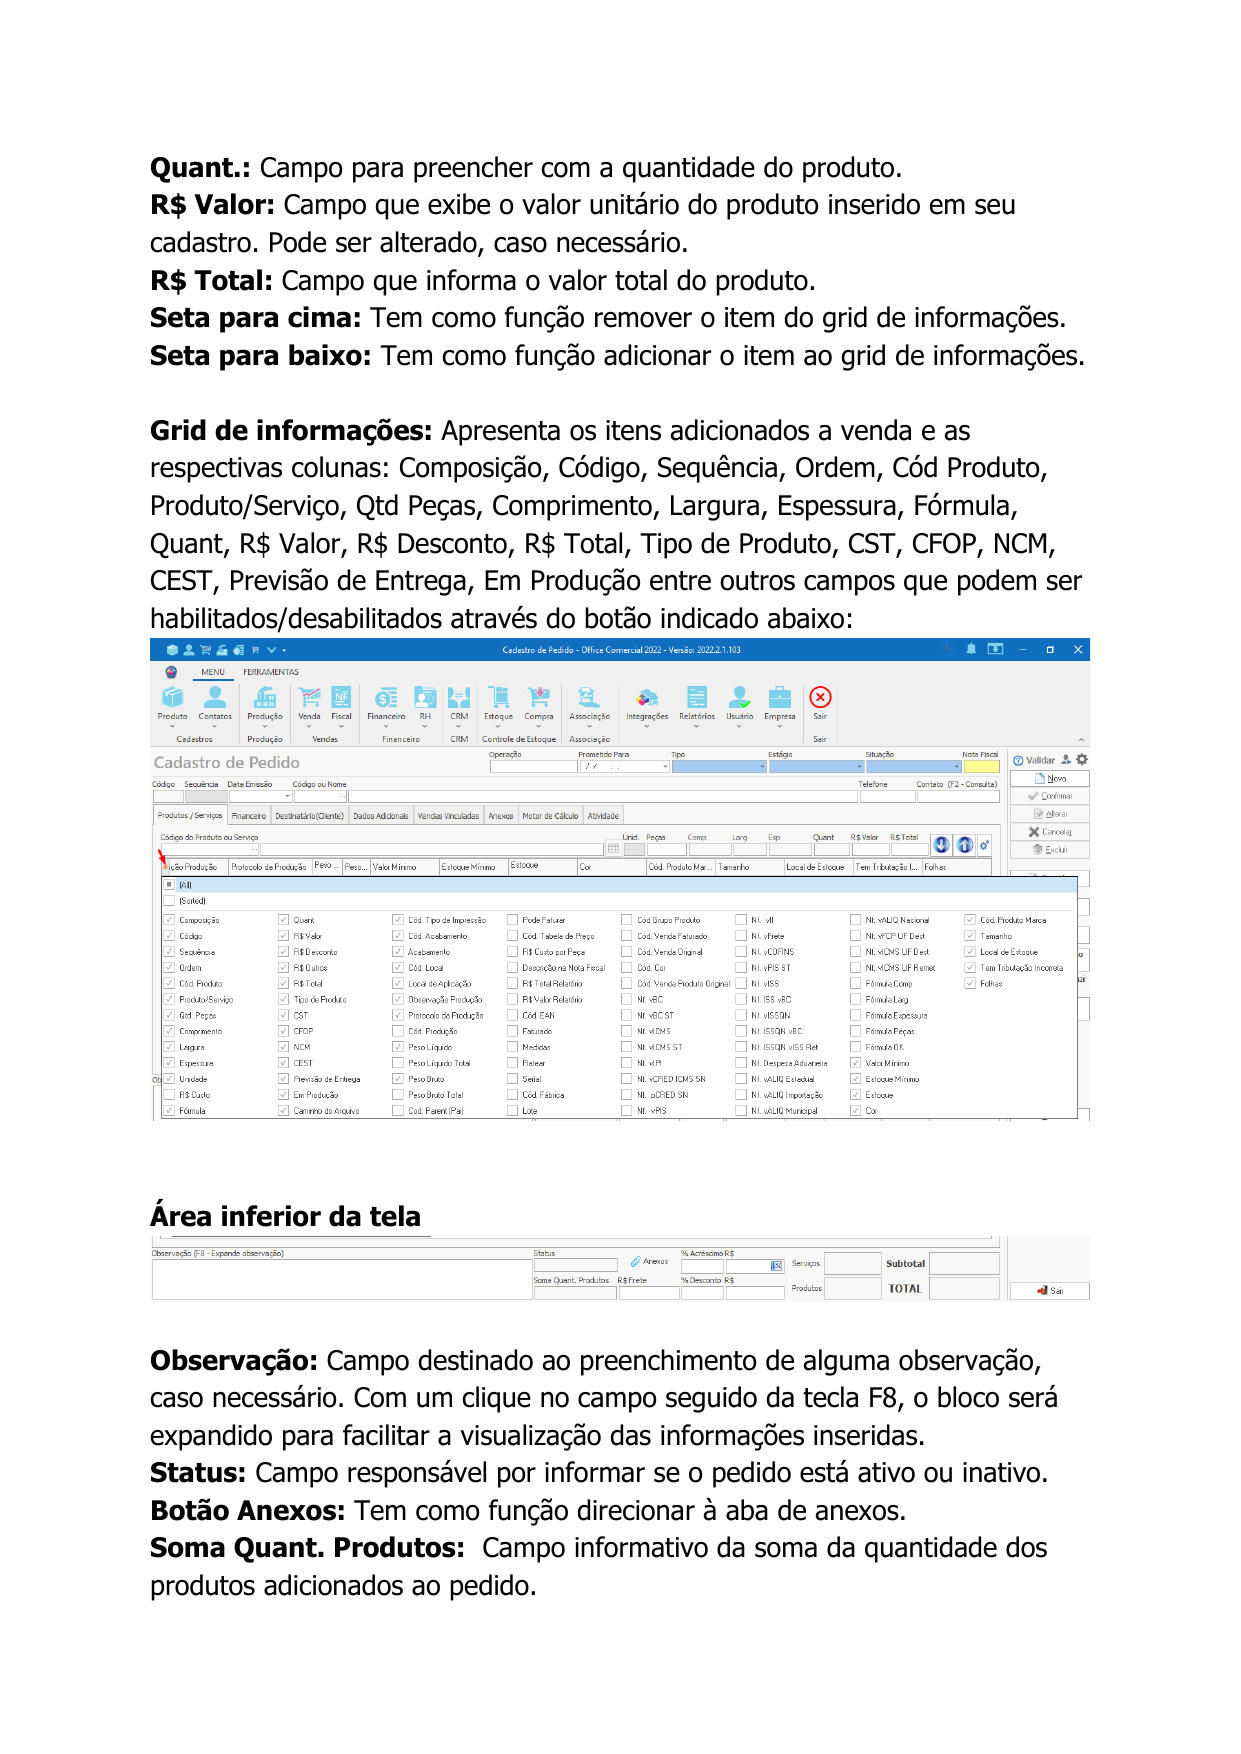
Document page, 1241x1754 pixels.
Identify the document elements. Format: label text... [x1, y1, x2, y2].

text Seta para baixo: Tem como função adicionar o item ao grid de informações. [150, 338, 1090, 371]
text Soma Quant. Produtos: Campo informativo da soma da quantidade dos produtos adicionados ao pedido. [150, 1531, 1090, 1601]
text Observação: Campo destinado ao preenchimento de alguma observação, caso necessário. Com um clique no campo seguido da tecla F8, o bloco será expandido para facilitar a visualização das informações inseridas. [150, 1343, 1090, 1451]
text Status: Campo responsável por informar se o pedido está ativo ou inativo. [150, 1456, 1090, 1488]
text R$ Total: Campo que informa o valor total do produto. [150, 263, 1090, 296]
picture [150, 1236, 1091, 1302]
text Botão Anexos: Tem como função direcionar à aba de anexos. [150, 1493, 1090, 1526]
picture [150, 638, 1091, 1121]
text Quant.: Campo para preencher com a quantidade do produto. [150, 150, 1090, 183]
text Grid de informações: Apresenta os itens adicionados a venda e as respectivas colunas: Composição, Código, Sequência, Ordem, Cód Produto, Produto/Serviço, Qtd Peças, Comprimento, Largura, Espessura, Fórmula, Quant, R$ Valor, R$ Desconto, R$ Total, Tipo de Produto, CST, CFOP, NCM, CEST, Previsão de Entrega, Em Produção entre outros campos que podem ser habilitados/desabilitados através do botão indicado abaixo: [150, 413, 1090, 634]
text Área inferior da tela [150, 1199, 1090, 1232]
text R$ Valor: Campo que exibe o valor unitário do produto inserido em seu cadastro. Pode ser alterado, caso necessário. [150, 188, 1090, 258]
text Seta para cima: Tem como função remover o item do grid de informações. [150, 300, 1090, 333]
